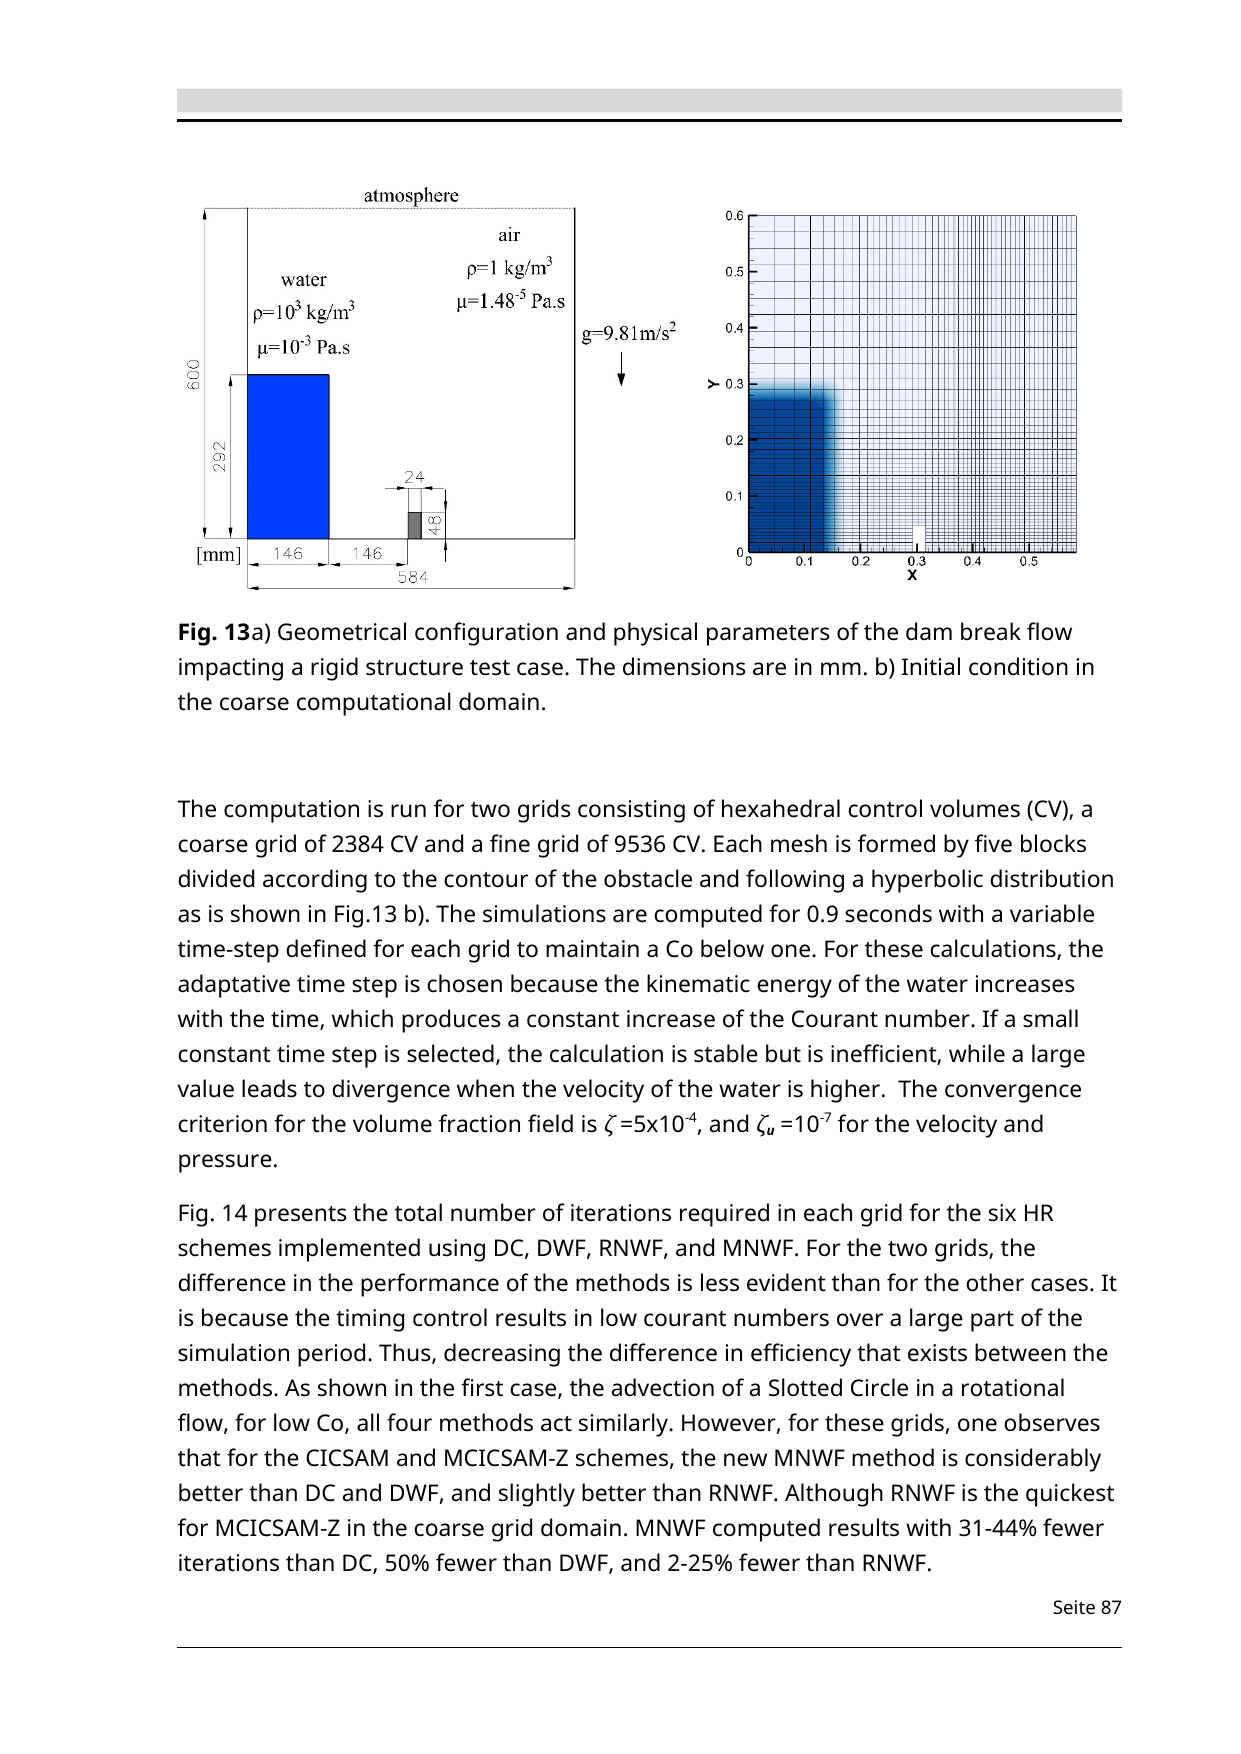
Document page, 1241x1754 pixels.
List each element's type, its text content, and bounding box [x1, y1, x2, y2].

table_cell [693, 181, 1133, 616]
text Fig. 13 a) Geometrical configuration and physical parameters of the dam break flow impacting a rigid structure test case. The dimensions are in mm. b) Initial condition in the coarse computational domain. [177, 616, 1122, 717]
table_cell [166, 181, 693, 616]
text The computation is run for two grids consisting of hexahedral control volumes (CV), a coarse grid of 2384 CV and a fine grid of 9536 CV. Each mesh is formed by five blocks divided according to the contour of the obstacle and following a hyperbolic distribution as is shown in Fig.13 b). The simulations are computed for 0.9 seconds with a variable time-step defined for each grid to maintain a Co below one. For these calculations, the adaptative time step is chosen because the kinematic energy of the water increases with the time, which produces a constant increase of the Courant number. If a small constant time step is selected, the calculation is stable but is inefficient, while a large value leads to divergence when the velocity of the water is higher. The convergence criterion for the volume fraction field is ζ =5x10-4, and ζu =10-7 for the velocity and pressure. [177, 793, 1122, 1174]
text Fig. 14 presents the total number of iterations required in each grid for the six HR schemes implemented using DC, DWF, RNWF, and MNWF. For the two grids, the difference in the performance of the methods is less evident than for the other cases. It is because the timing control results in low courant numbers over a large part of the simulation period. Thus, decreasing the difference in efficiency that exists between the methods. As shown in the first case, the advection of a Slotted Circle in a rotational flow, for low Co, all four methods act similarly. However, for these grids, one observes that for the CICSAM and MCICSAM-Z schemes, the new MNWF method is considerably better than DC and DWF, and slightly better than RNWF. Although RNWF is the quickest for MCICSAM-Z in the coarse grid domain. MNWF computed results with 31-44% fewer iterations than DC, 50% fewer than DWF, and 2-25% fewer than RNWF. [177, 1197, 1122, 1578]
picture [177, 180, 682, 595]
picture [704, 195, 1086, 580]
